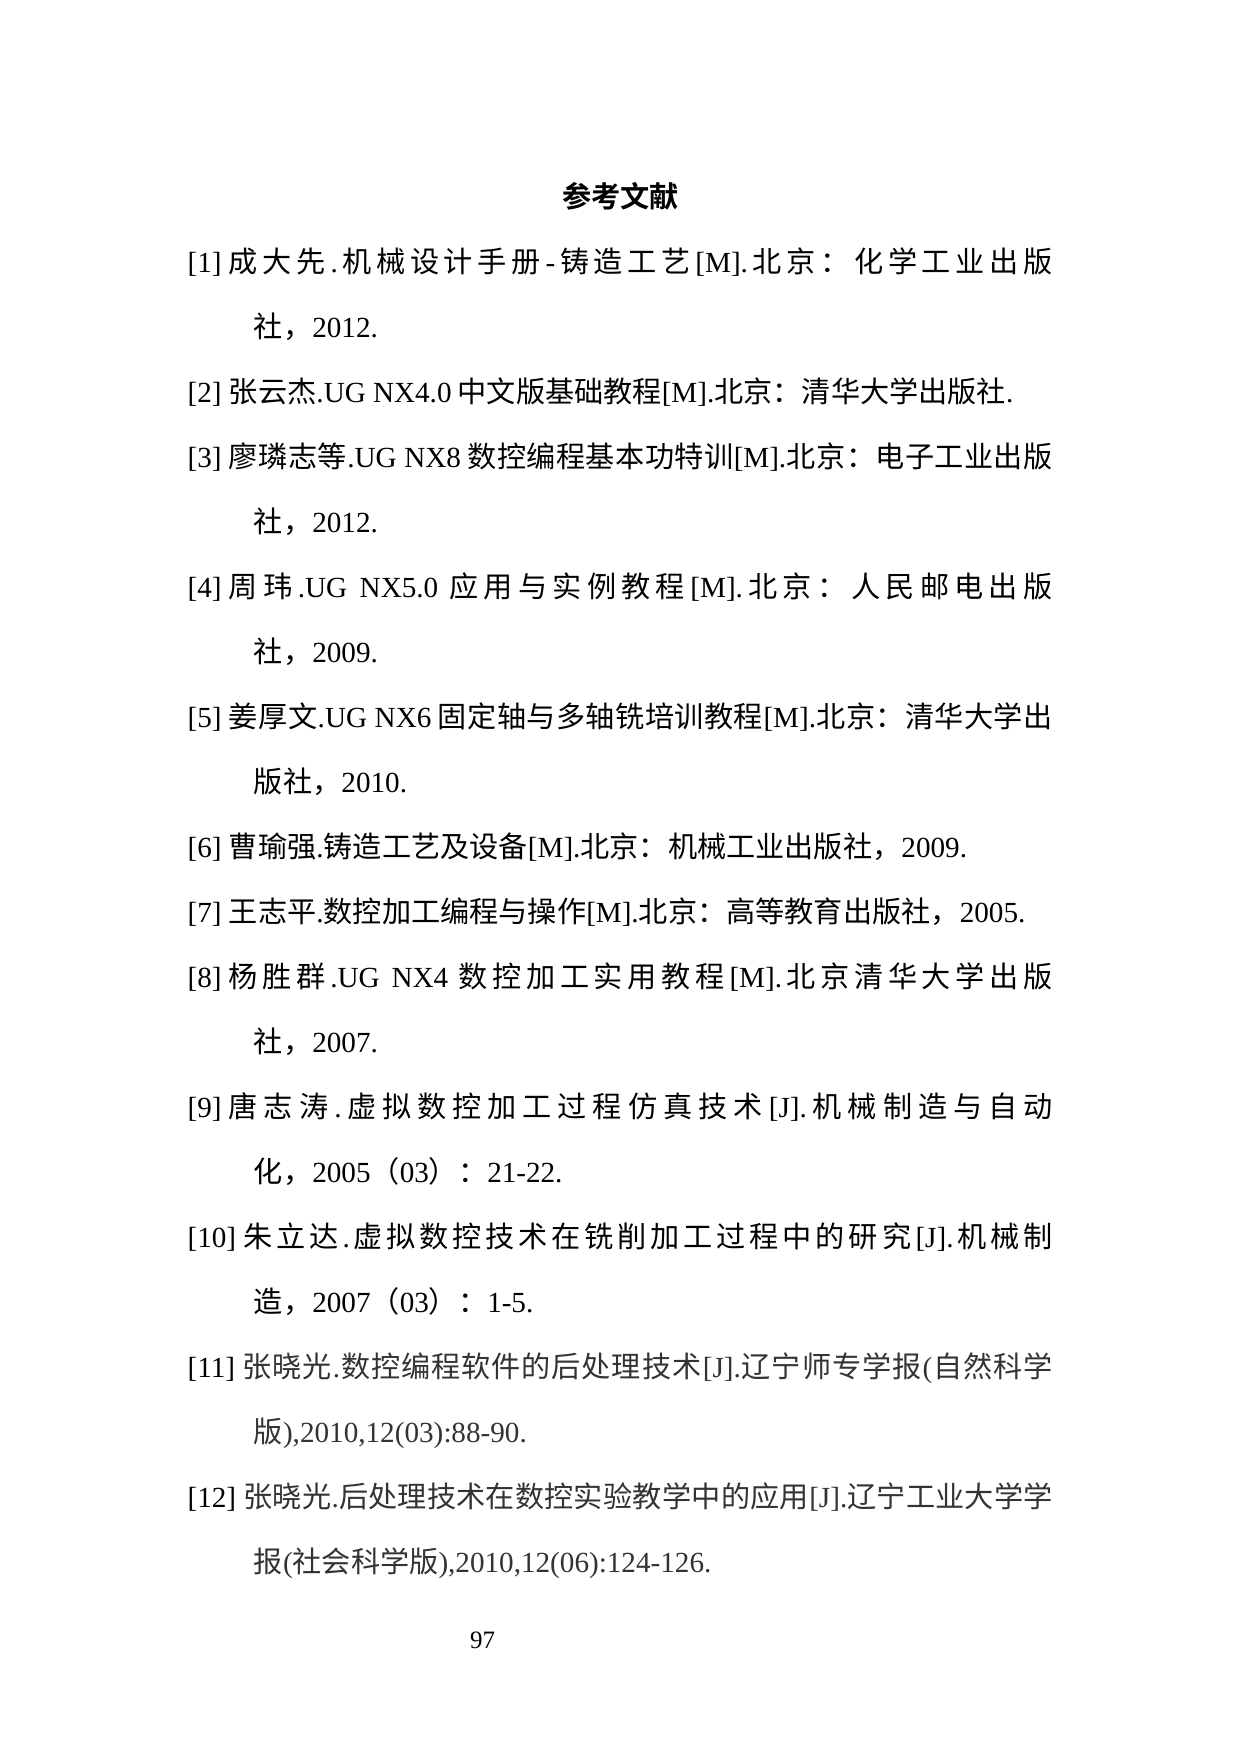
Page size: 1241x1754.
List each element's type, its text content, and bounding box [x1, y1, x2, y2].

list 王志平.数控加工编程与操作[M].北京：高等教育出版社，2005. [187, 877, 1053, 942]
list 张晓光.数控编程软件的后处理技术[J].辽宁师专学报(自然科学版),2010,12(03):88-90. [187, 1332, 1053, 1462]
list 周玮.UG NX5.0应用与实例教程[M].北京：人民邮电出版社，2009. [187, 552, 1053, 682]
list 唐志涛.虚拟数控加工过程仿真技术[J].机械制造与自动化，2005（03）：21-22. [187, 1072, 1053, 1202]
list 朱立达.虚拟数控技术在铣削加工过程中的研究[J].机械制造，2007（03）：1-5. [187, 1202, 1053, 1332]
list 成大先.机械设计手册-铸造工艺[M].北京：化学工业出版社，2012. [187, 227, 1053, 357]
list 张云杰.UG NX4.0中文版基础教程[M].北京：清华大学出版社. [187, 357, 1053, 422]
subtitle 参考文献 [187, 162, 1053, 227]
list 张晓光.后处理技术在数控实验教学中的应用[J].辽宁工业大学学报(社会科学版),2010,12(06):124-126. [187, 1462, 1053, 1592]
list 姜厚文.UG NX6固定轴与多轴铣培训教程[M].北京：清华大学出版社，2010. [187, 682, 1053, 812]
list 廖璘志等.UG NX8数控编程基本功特训[M].北京：电子工业出版社，2012. [187, 422, 1053, 552]
list 杨胜群.UG NX4数控加工实用教程[M].北京清华大学出版社，2007. [187, 942, 1053, 1072]
list 曹瑜强.铸造工艺及设备[M].北京：机械工业出版社，2009. [187, 812, 1053, 877]
